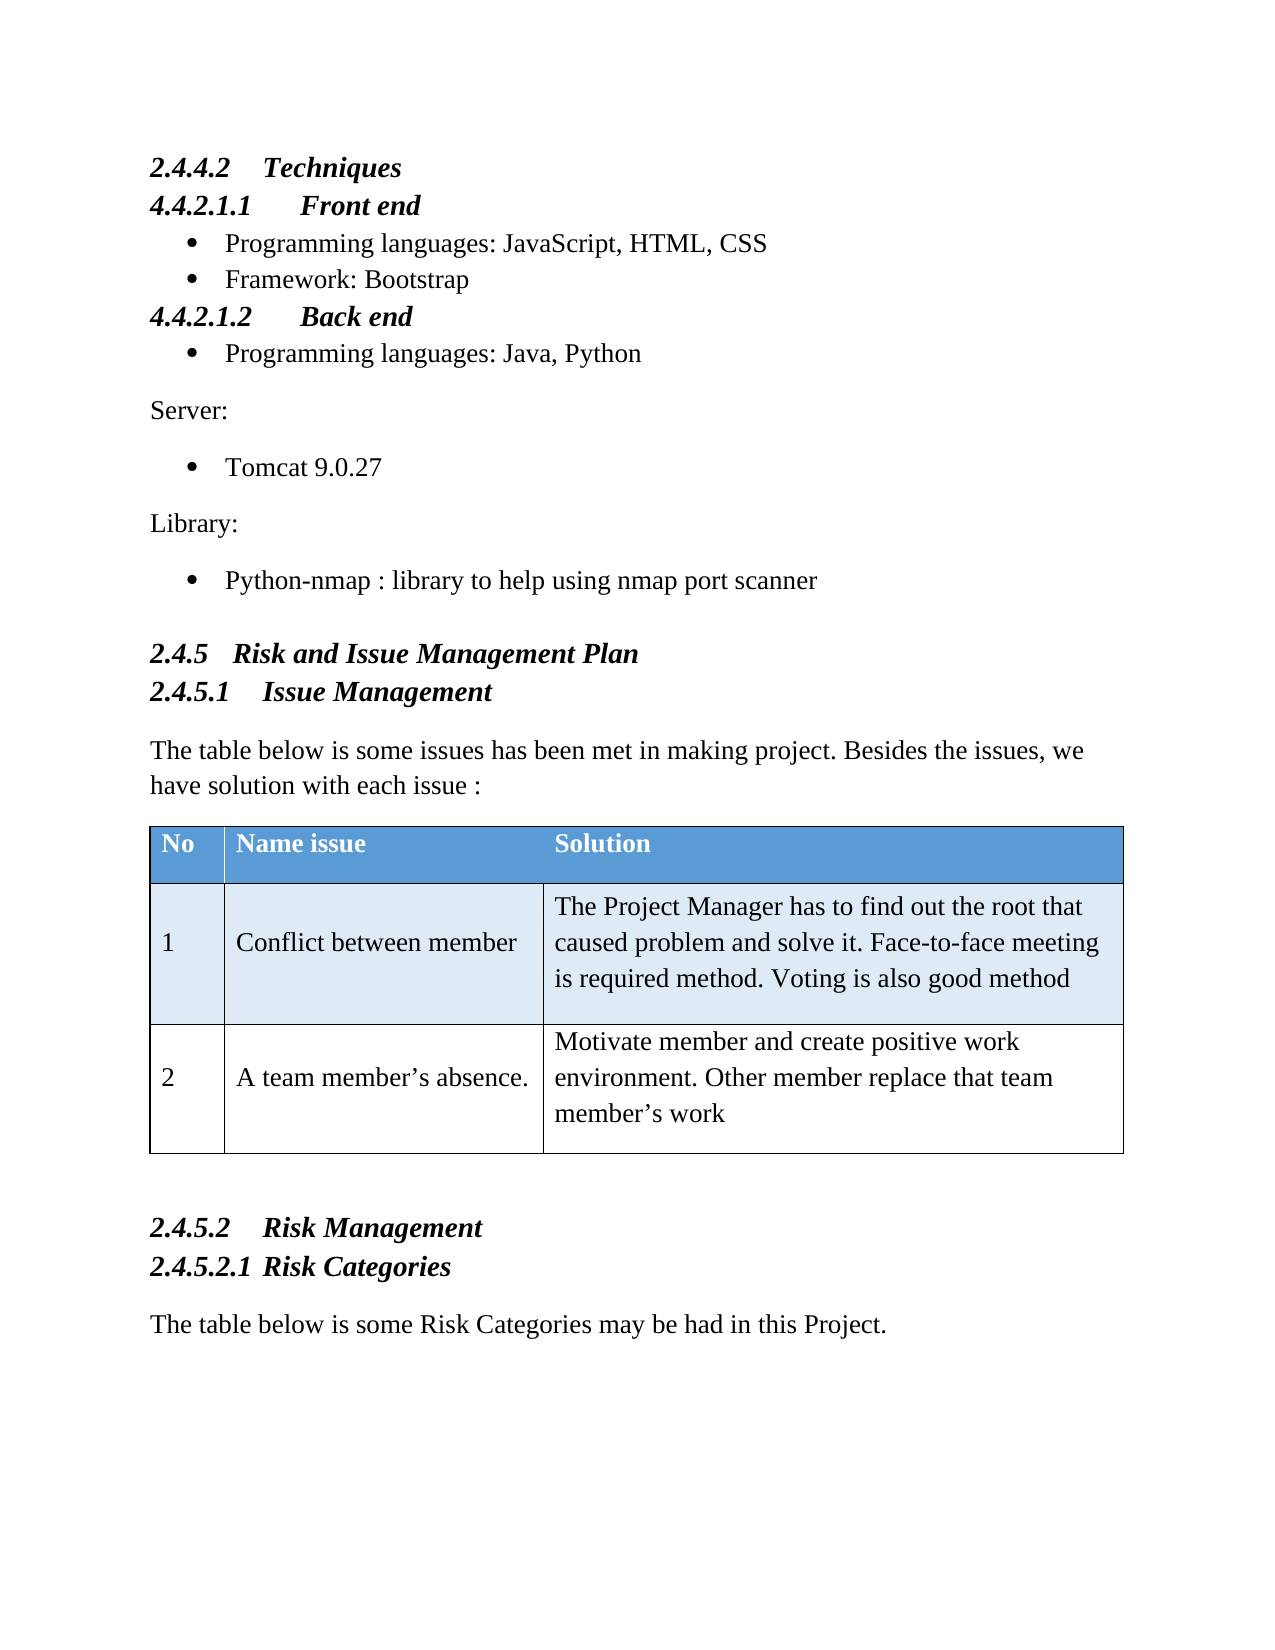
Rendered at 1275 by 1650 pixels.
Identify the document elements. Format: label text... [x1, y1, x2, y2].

text The table below is some Risk Categories may be had in this Project. [150, 1308, 1125, 1339]
list Techniques [150, 150, 1125, 183]
table_cell 1 [151, 884, 224, 1024]
table_header No [151, 827, 224, 883]
list Programming languages: Java, Python [187, 337, 1125, 369]
list Framework: Bootstrap [187, 263, 1125, 294]
list Risk Management [150, 1210, 1125, 1244]
table_header Name issue [225, 827, 543, 883]
table_cell 2 [151, 1025, 224, 1153]
text Library: [150, 508, 1125, 539]
list Risk and Issue Management Plan [150, 636, 1125, 669]
list Risk Categories [150, 1249, 1125, 1282]
text The table below is some issues has been met in making project. Besides the issues, we have solution with each issue : [150, 734, 1125, 801]
list Front end [150, 188, 1125, 222]
list Tomcat 9.0.27 [187, 451, 1125, 482]
table_cell Conflict between member [225, 884, 543, 1024]
table_header Solution [543, 827, 1123, 883]
list Python-nmap : library to help using nmap port scanner [187, 564, 1125, 595]
text Server: [150, 394, 1125, 425]
list Issue Management [150, 674, 1125, 708]
table_cell The Project Manager has to find out the root that caused problem and solve it. Face-to-face meeting is required method. Voting is also good method [544, 884, 1123, 1024]
table_cell Motivate member and create positive work environment. Other member replace that team member’s work [544, 1025, 1123, 1153]
list Programming languages: JavaScript, HTML, CSS [187, 227, 1125, 258]
table_cell A team member’s absence. [225, 1025, 543, 1153]
list Back end [150, 299, 1125, 332]
